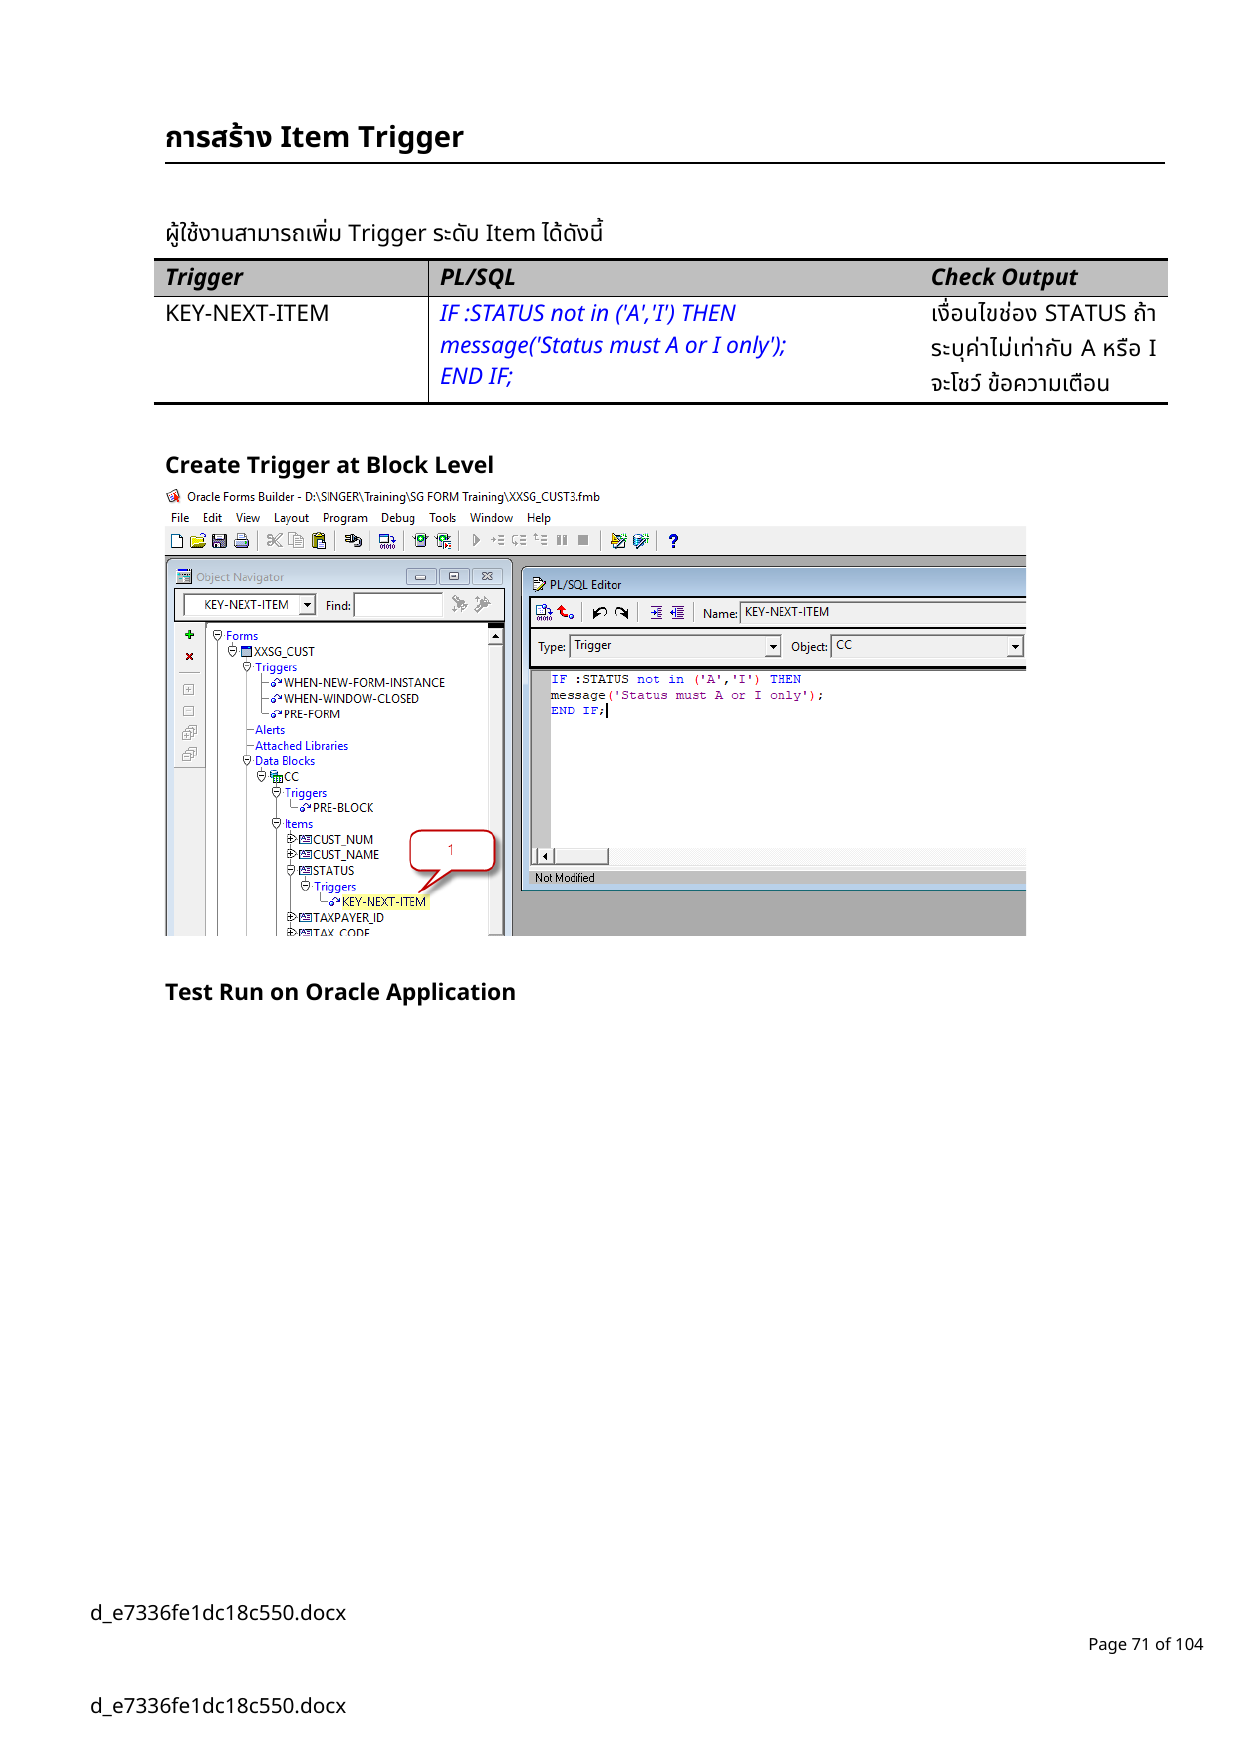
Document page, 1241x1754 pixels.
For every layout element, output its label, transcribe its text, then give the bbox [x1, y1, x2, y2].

table_header Trigger [154, 261, 428, 296]
subtitle การสร้าง Item Trigger [165, 116, 1165, 162]
table_header PL/SQL [429, 261, 919, 296]
table_header Check Output [919, 261, 1168, 296]
picture [164, 486, 1027, 936]
text ผู้ใช้งานสามารถเพิ่ม Trigger ระดับ Item ได้ดังนี้ [90, 216, 1165, 251]
text Test Run on Oracle Application [90, 976, 1165, 1007]
table_cell IF :STATUS not in ('A','I') THEN message('Status must A or I only'); END IF; [429, 297, 919, 402]
table_cell เงื่อนไขช่อง STATUS ถ้าระบุค่าไม่เท่ากับ A หรือ I จะโชว์ ข้อความเตือน [919, 297, 1168, 402]
table_cell KEY-NEXT-ITEM [154, 297, 428, 402]
text Create Trigger at Block Level [90, 448, 1165, 480]
